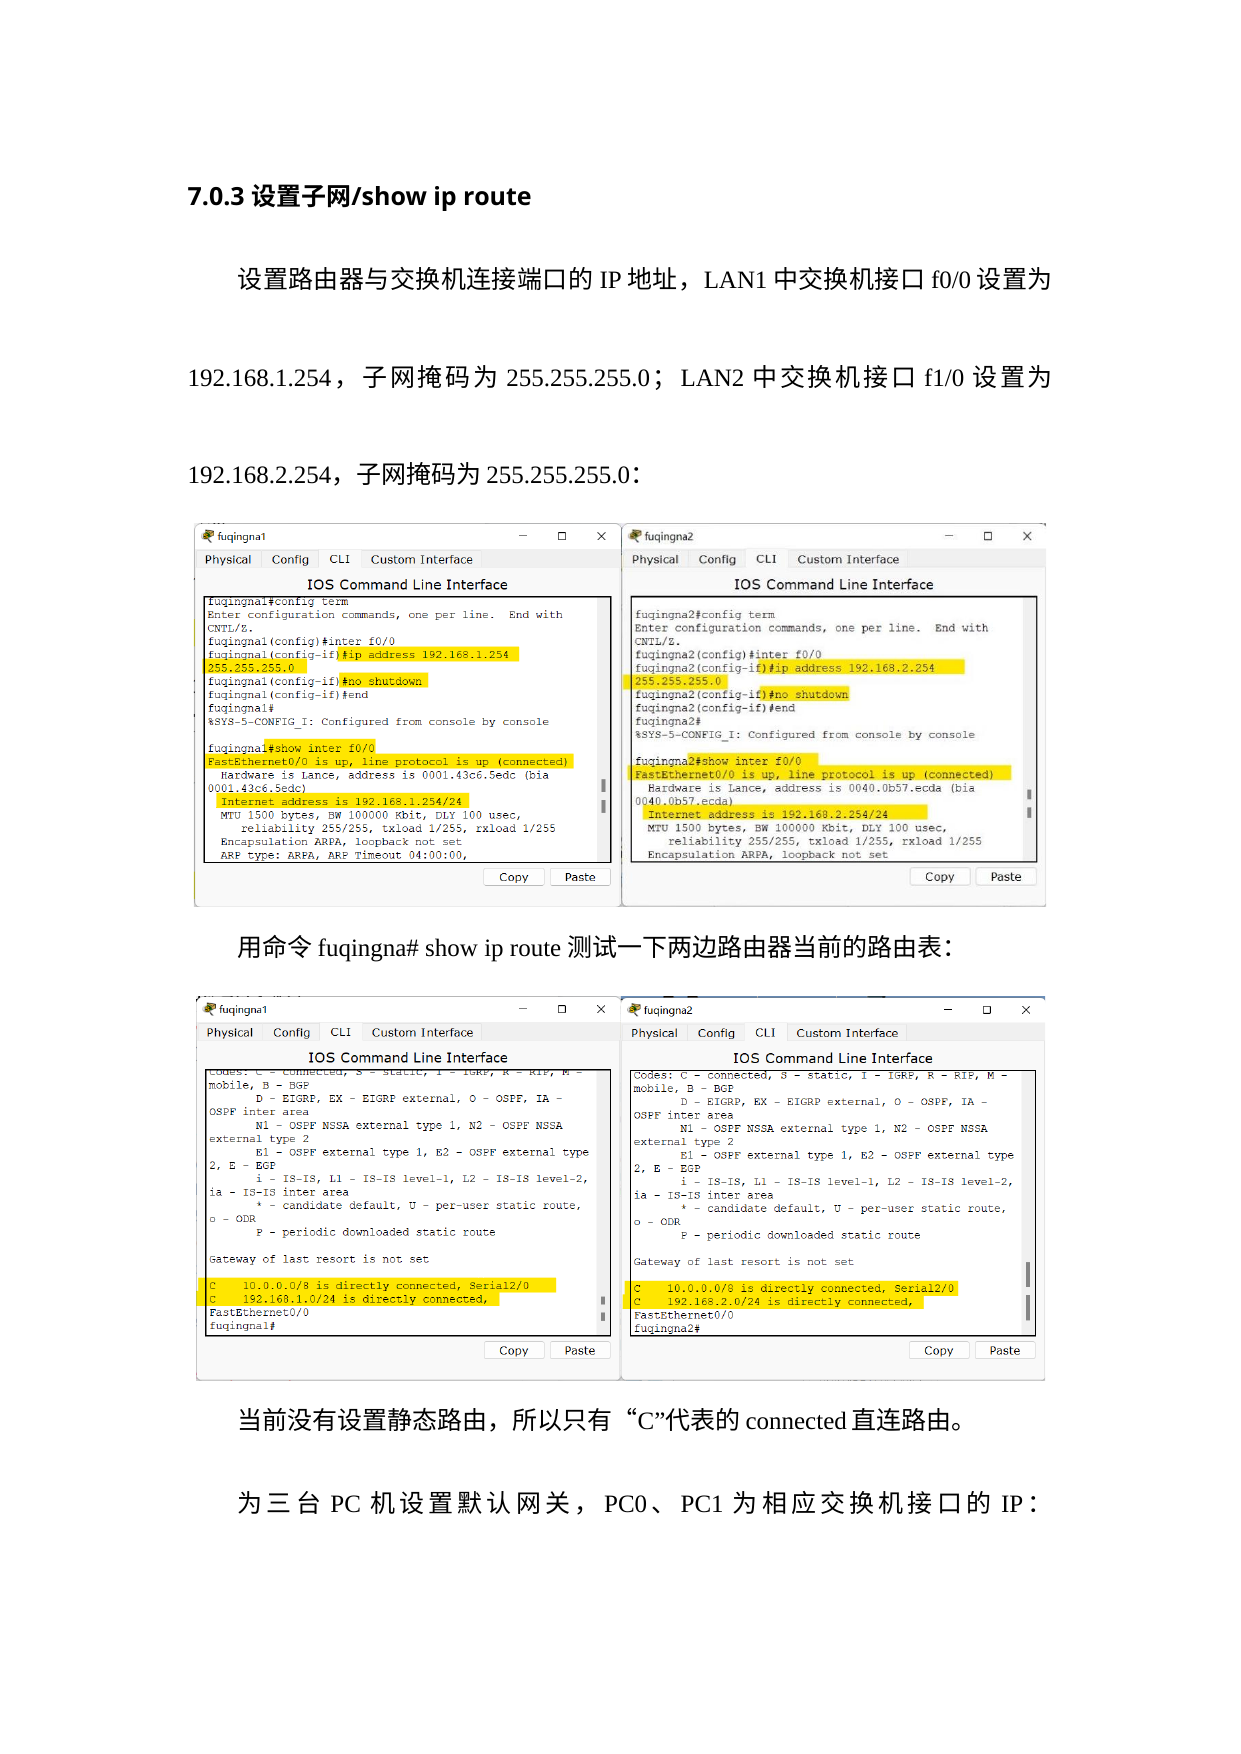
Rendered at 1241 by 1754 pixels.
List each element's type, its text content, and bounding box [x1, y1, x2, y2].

picture [193, 523, 1047, 907]
text 当前没有设置静态路由，所以只有“C”代表的connected直连路由。 [187, 1386, 1053, 1451]
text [187, 1469, 1053, 1534]
picture [195, 996, 1046, 1381]
text 设置路由器与交换机连接端口的IP地址，LAN1中交换机接口f0/0设置为192.168.1.254，子网掩码为255.255.255.0；LAN2中交换机接口f1/0设置为192.168.2.254，子网掩码为255.255.255.0： [187, 245, 1053, 505]
text 用命令fuqingna# show ip route 测试一下两边路由器当前的路由表： [187, 913, 1053, 978]
text 7.0.3 设置子网/show ip route [187, 162, 1053, 227]
